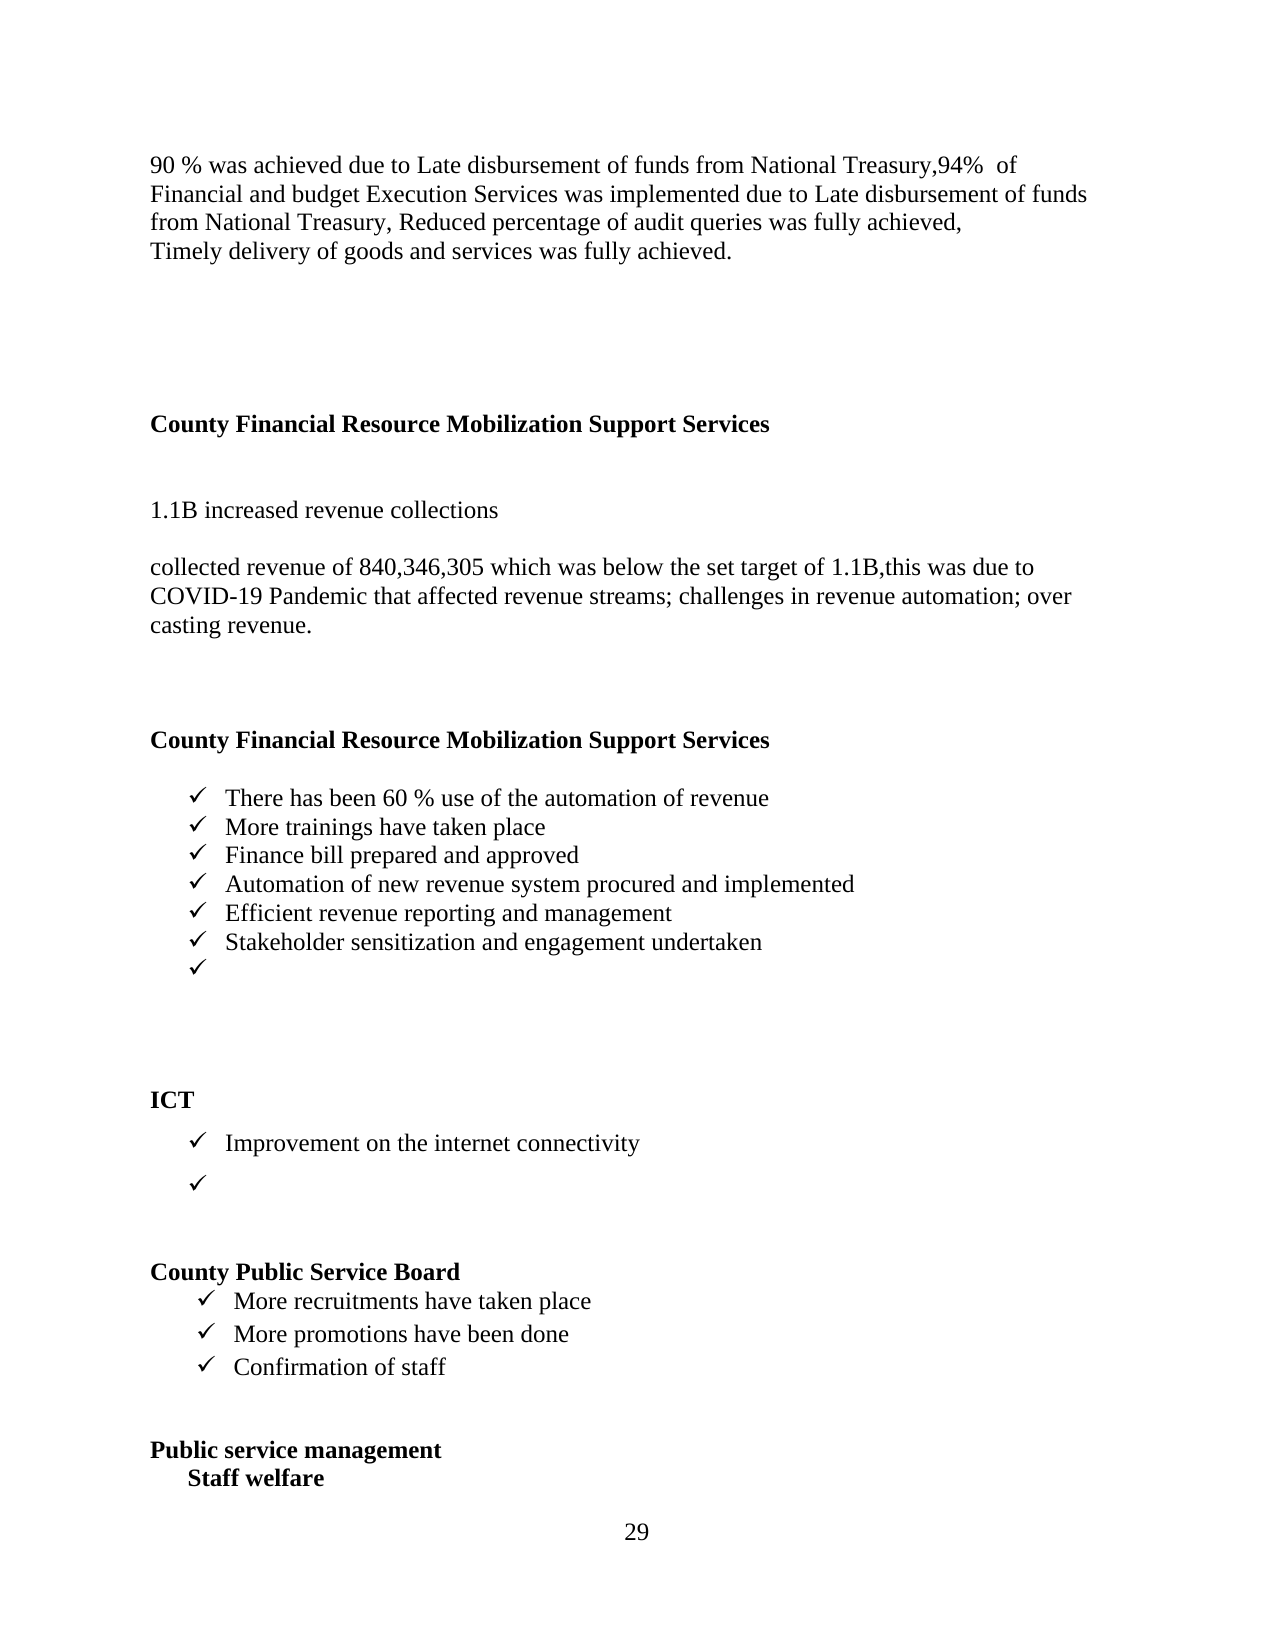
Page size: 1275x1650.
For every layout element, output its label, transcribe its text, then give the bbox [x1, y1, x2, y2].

text 90 % was achieved due to Late disbursement of funds from National Treasury,94% of Financial and budget Execution Services was implemented due to Late disbursement of funds from National Treasury, Reduced percentage of audit queries was fully achieved, [150, 150, 1116, 236]
text Public service management [150, 1435, 1116, 1463]
list Automation of new revenue system procured and implemented [187, 869, 1110, 898]
text COVID-19 Pandemic that affected revenue streams; challenges in revenue automation; over casting revenue. [150, 581, 1110, 639]
list Stakeholder sensitization and engagement undertaken [187, 927, 1110, 955]
text County Financial Resource Mobilization Support Services [150, 725, 1116, 754]
text Timely delivery of goods and services was fully achieved. [150, 236, 1116, 265]
list More trainings have taken place [187, 812, 1110, 840]
list More promotions have been done [196, 1319, 1116, 1348]
text Staff welfare [150, 1463, 1116, 1492]
list More recruitments have taken place [196, 1286, 1116, 1315]
text ICT [150, 1085, 1116, 1113]
text County Public Service Board [150, 1257, 1116, 1286]
list Efficient revenue reporting and management [187, 898, 1110, 927]
text collected revenue of 840,346,305 which was below the set target of 1.1B,this was due to [150, 552, 1116, 581]
list Improvement on the internet connectivity [187, 1128, 1116, 1157]
list Finance bill prepared and approved [187, 840, 1110, 869]
text 1.1B increased revenue collections [150, 495, 1116, 524]
text County Financial Resource Mobilization Support Services [150, 409, 1116, 437]
list Confirmation of staff [196, 1352, 1116, 1381]
list There has been 60 % use of the automation of revenue [187, 783, 1110, 812]
